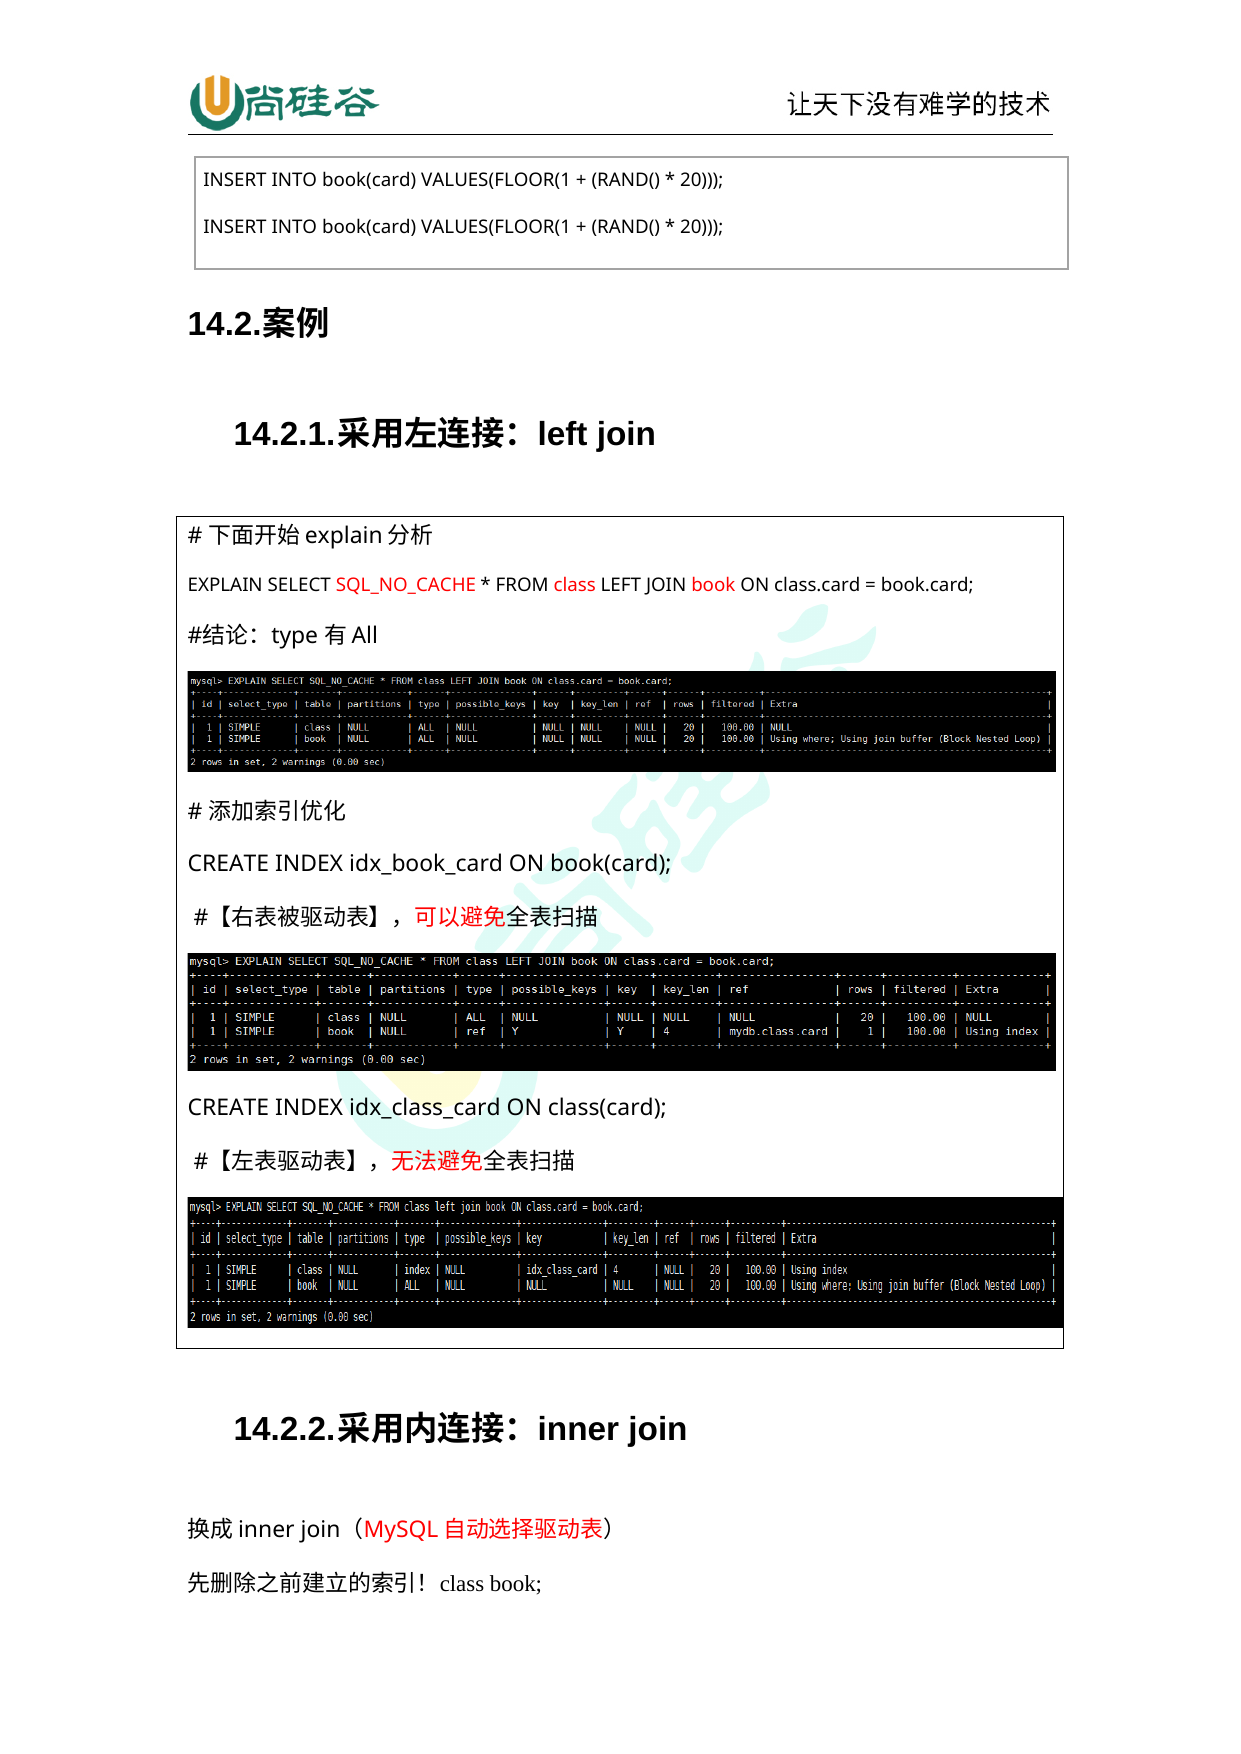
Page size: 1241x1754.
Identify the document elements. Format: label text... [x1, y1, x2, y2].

table_header # 下面开始explain分析 EXPLAIN SELECT SQL_NO_CACHE * FROM class LEFT JOIN book ON class.card = book.card; #结论：type 有All # 添加索引优化 CREATE INDEX idx_book_card ON book(card); #【右表被驱动表】，可以避免全表扫描 CREATE INDEX idx_class_card ON class(card); #【左表驱动表】，无法避免全表扫描 [177, 517, 1063, 1348]
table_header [196, 158, 1067, 268]
subtitle 案例 [187, 297, 1053, 345]
text 换成inner join（MySQL自动选择驱动表） [187, 1511, 1053, 1544]
picture [187, 1197, 1064, 1328]
subtitle 采用内连接：inner join [233, 1401, 1053, 1449]
subtitle 采用左连接：left join [233, 406, 1053, 454]
picture [187, 671, 1056, 772]
picture [187, 953, 1056, 1071]
text 先删除之前建立的索引！class book; [187, 1565, 1053, 1598]
picture [187, 73, 1053, 132]
